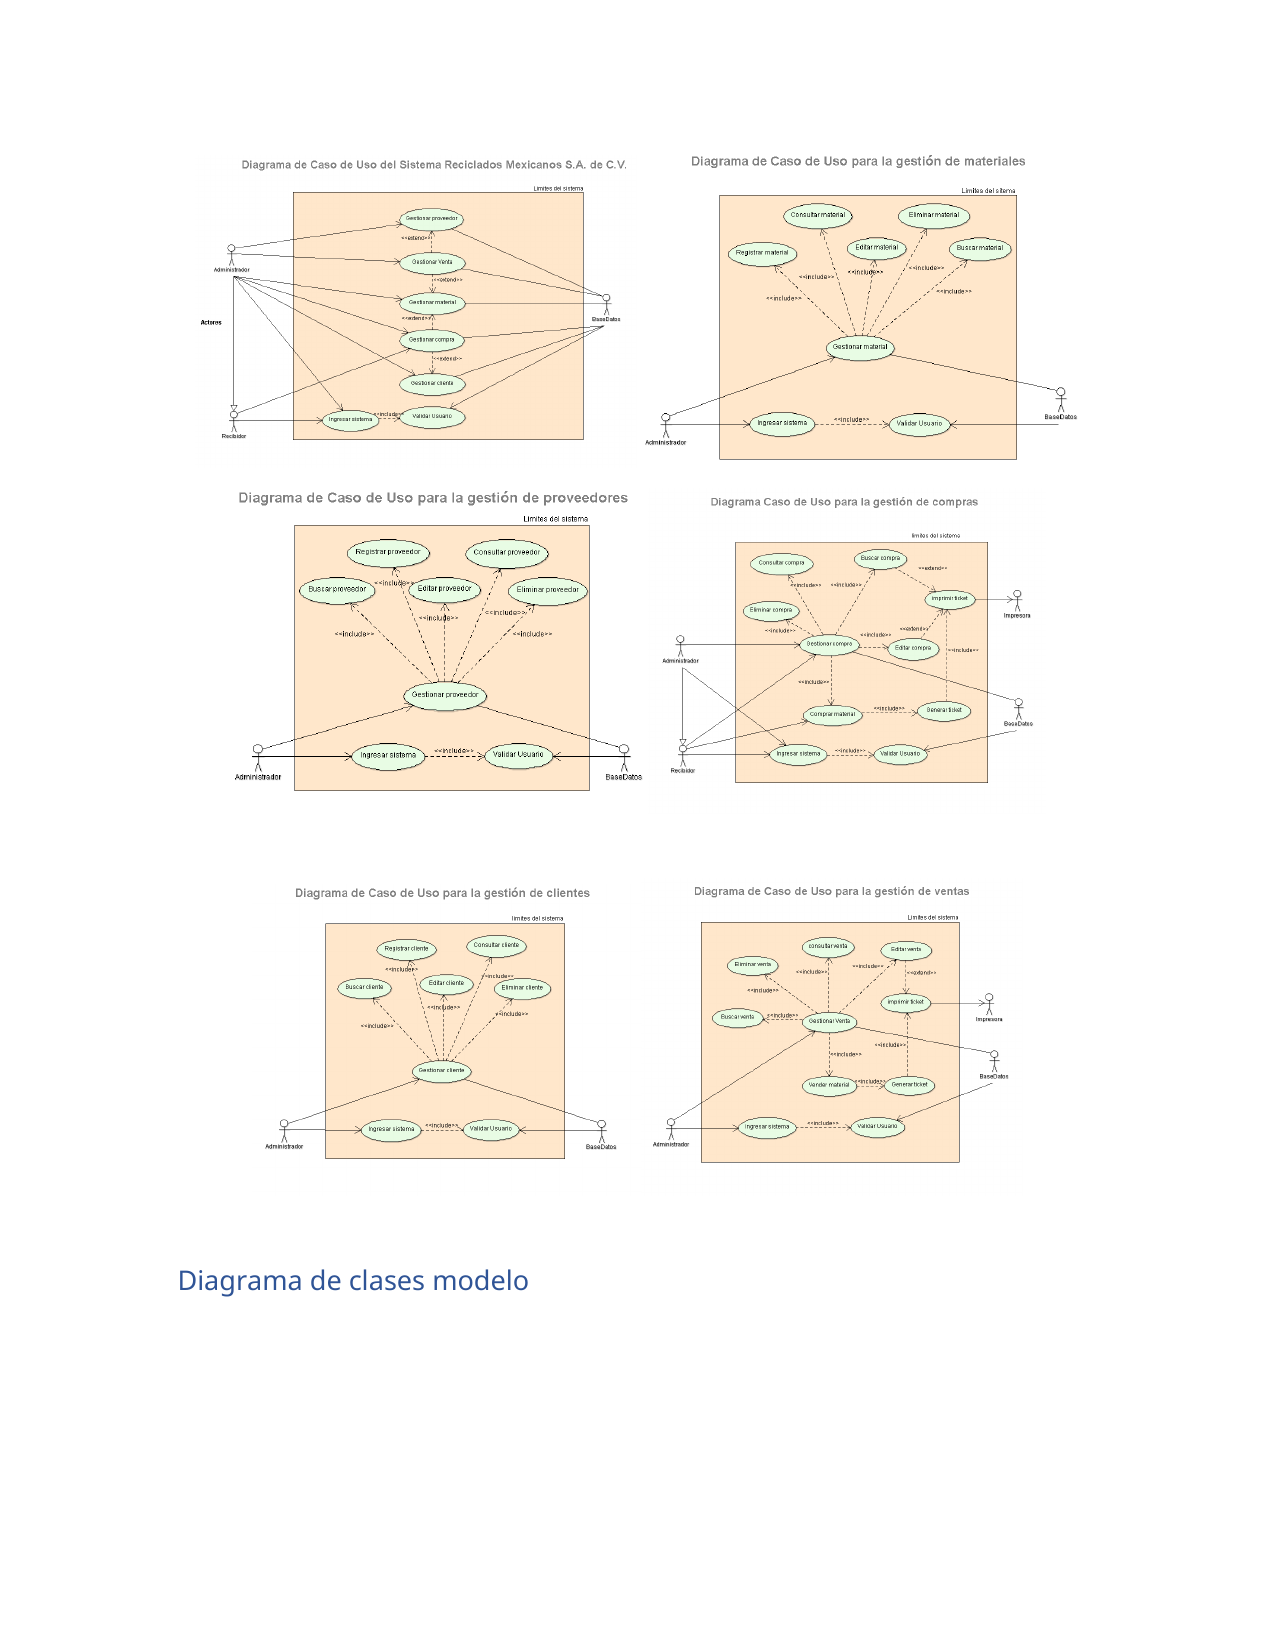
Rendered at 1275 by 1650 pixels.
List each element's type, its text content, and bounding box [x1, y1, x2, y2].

subtitle Diagrama de clases modelo [177, 1261, 1098, 1298]
picture [642, 147, 1080, 468]
picture [252, 878, 1023, 1196]
picture [229, 486, 1046, 814]
picture [195, 155, 638, 468]
